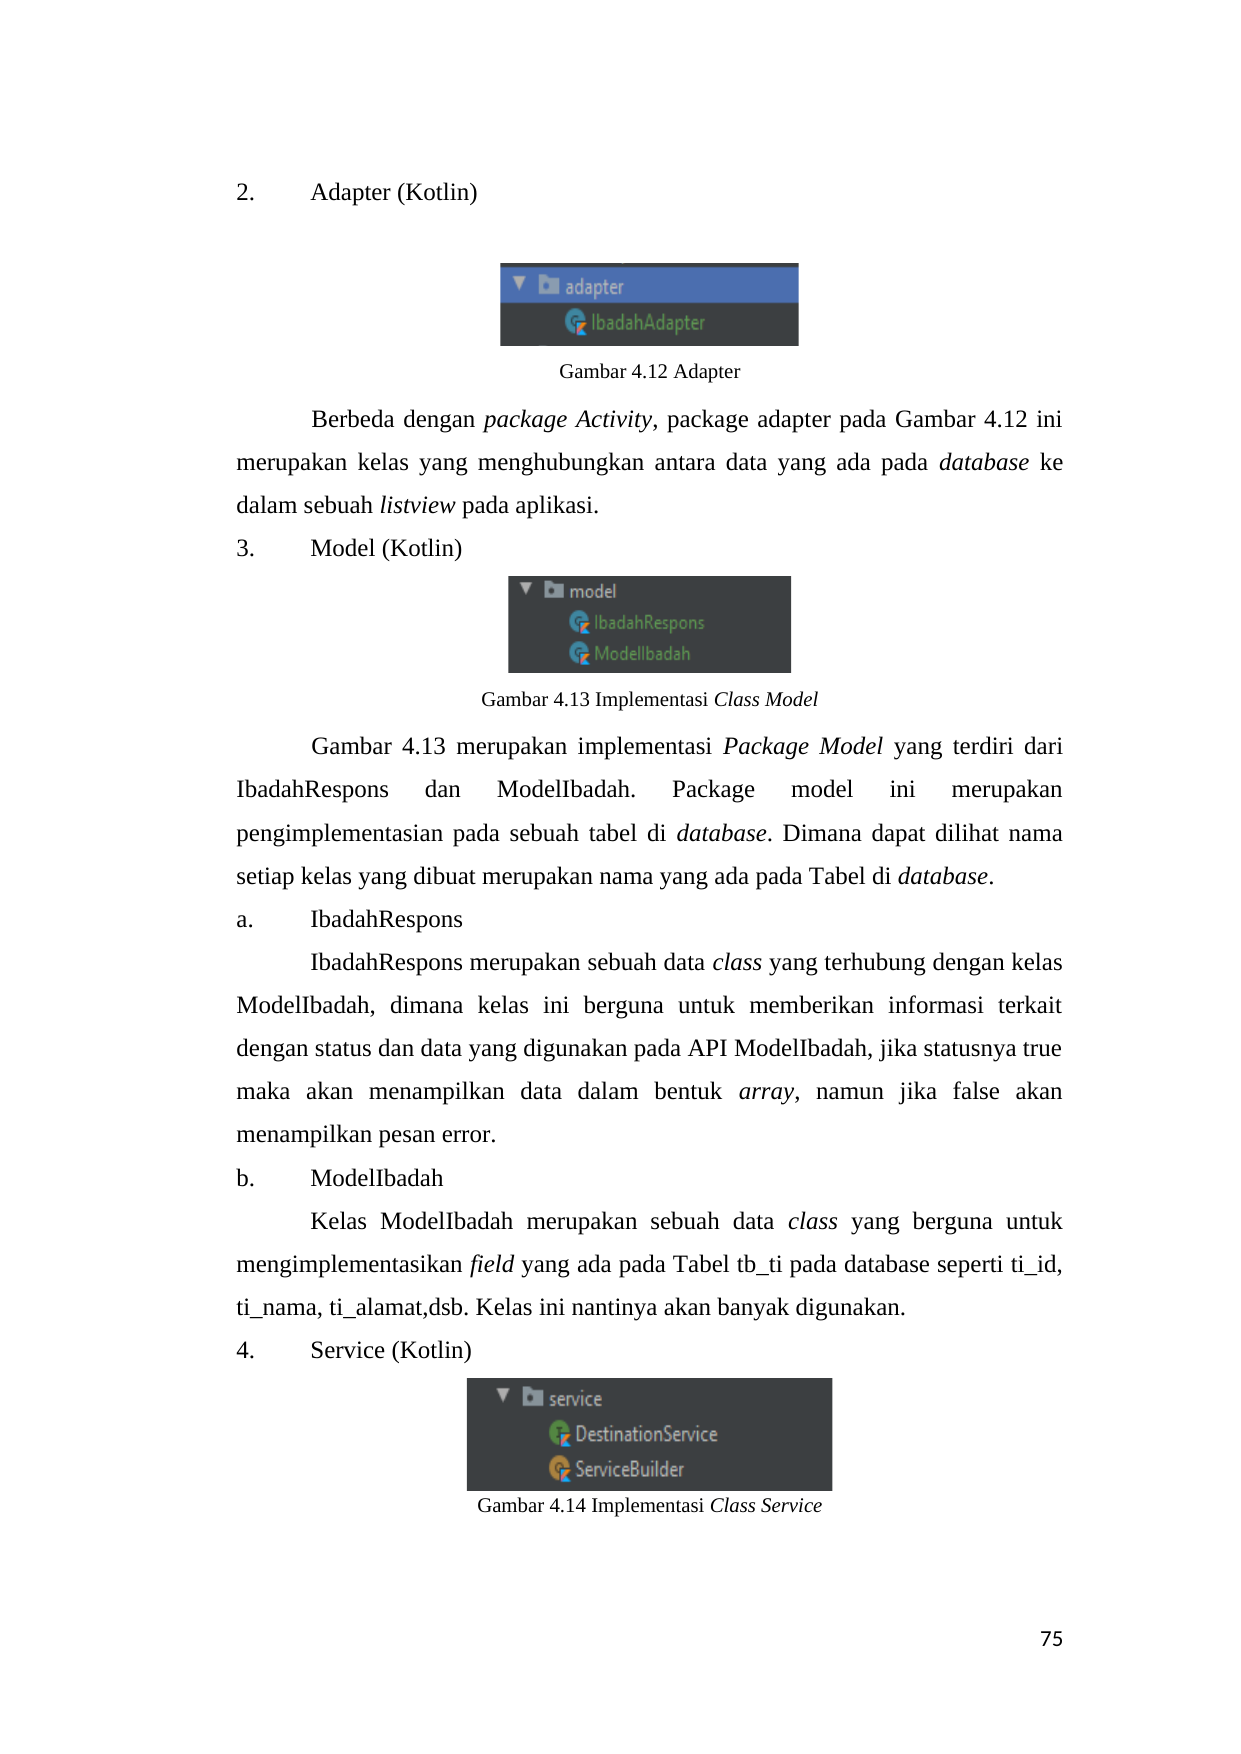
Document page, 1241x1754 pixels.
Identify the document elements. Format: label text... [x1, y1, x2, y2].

text Gambar 4.12 Adapter [236, 359, 1063, 383]
text Berbeda dengan package Activity, package adapter pada Gambar 4.12 ini merupakan kelas yang menghubungkan antara data yang ada pada database ke dalam sebuah listview pada aplikasi. [236, 404, 1063, 519]
list Service (Kotlin) [236, 1335, 1063, 1364]
text Gambar 4.14 Implementasi Class Service [236, 1493, 1063, 1517]
text Kelas ModelIbadah merupakan sebuah data class yang berguna untuk mengimplementasikan field yang ada pada Tabel tb_ti pada database seperti ti_id, ti_nama, ti_alamat,dsb. Kelas ini nantinya akan banyak digunakan. [236, 1206, 1063, 1321]
picture [500, 263, 799, 346]
list ModelIbadah [236, 1163, 1063, 1191]
list IbadahRespons [236, 904, 1063, 933]
text IbadahRespons merupakan sebuah data class yang terhubung dengan kelas ModelIbadah, dimana kelas ini berguna untuk memberikan informasi terkait dengan status dan data yang digunakan pada API ModelIbadah, jika statusnya true maka akan menampilkan data dalam bentuk array, namun jika false akan menampilkan pesan error. [236, 947, 1063, 1148]
list Adapter (Kotlin) [236, 177, 1063, 206]
list Model (Kotlin) [236, 533, 1063, 562]
picture [508, 576, 792, 673]
picture [466, 1378, 833, 1491]
text Gambar 4.13 Implementasi Class Model [236, 687, 1063, 711]
text Gambar 4.13 merupakan implementasi Package Model yang terdiri dari IbadahRespons dan ModelIbadah. Package model ini merupakan pengimplementasian pada sebuah tabel di database. Dimana dapat dilihat nama setiap kelas yang dibuat merupakan nama yang ada pada Tabel di database. [236, 731, 1063, 889]
